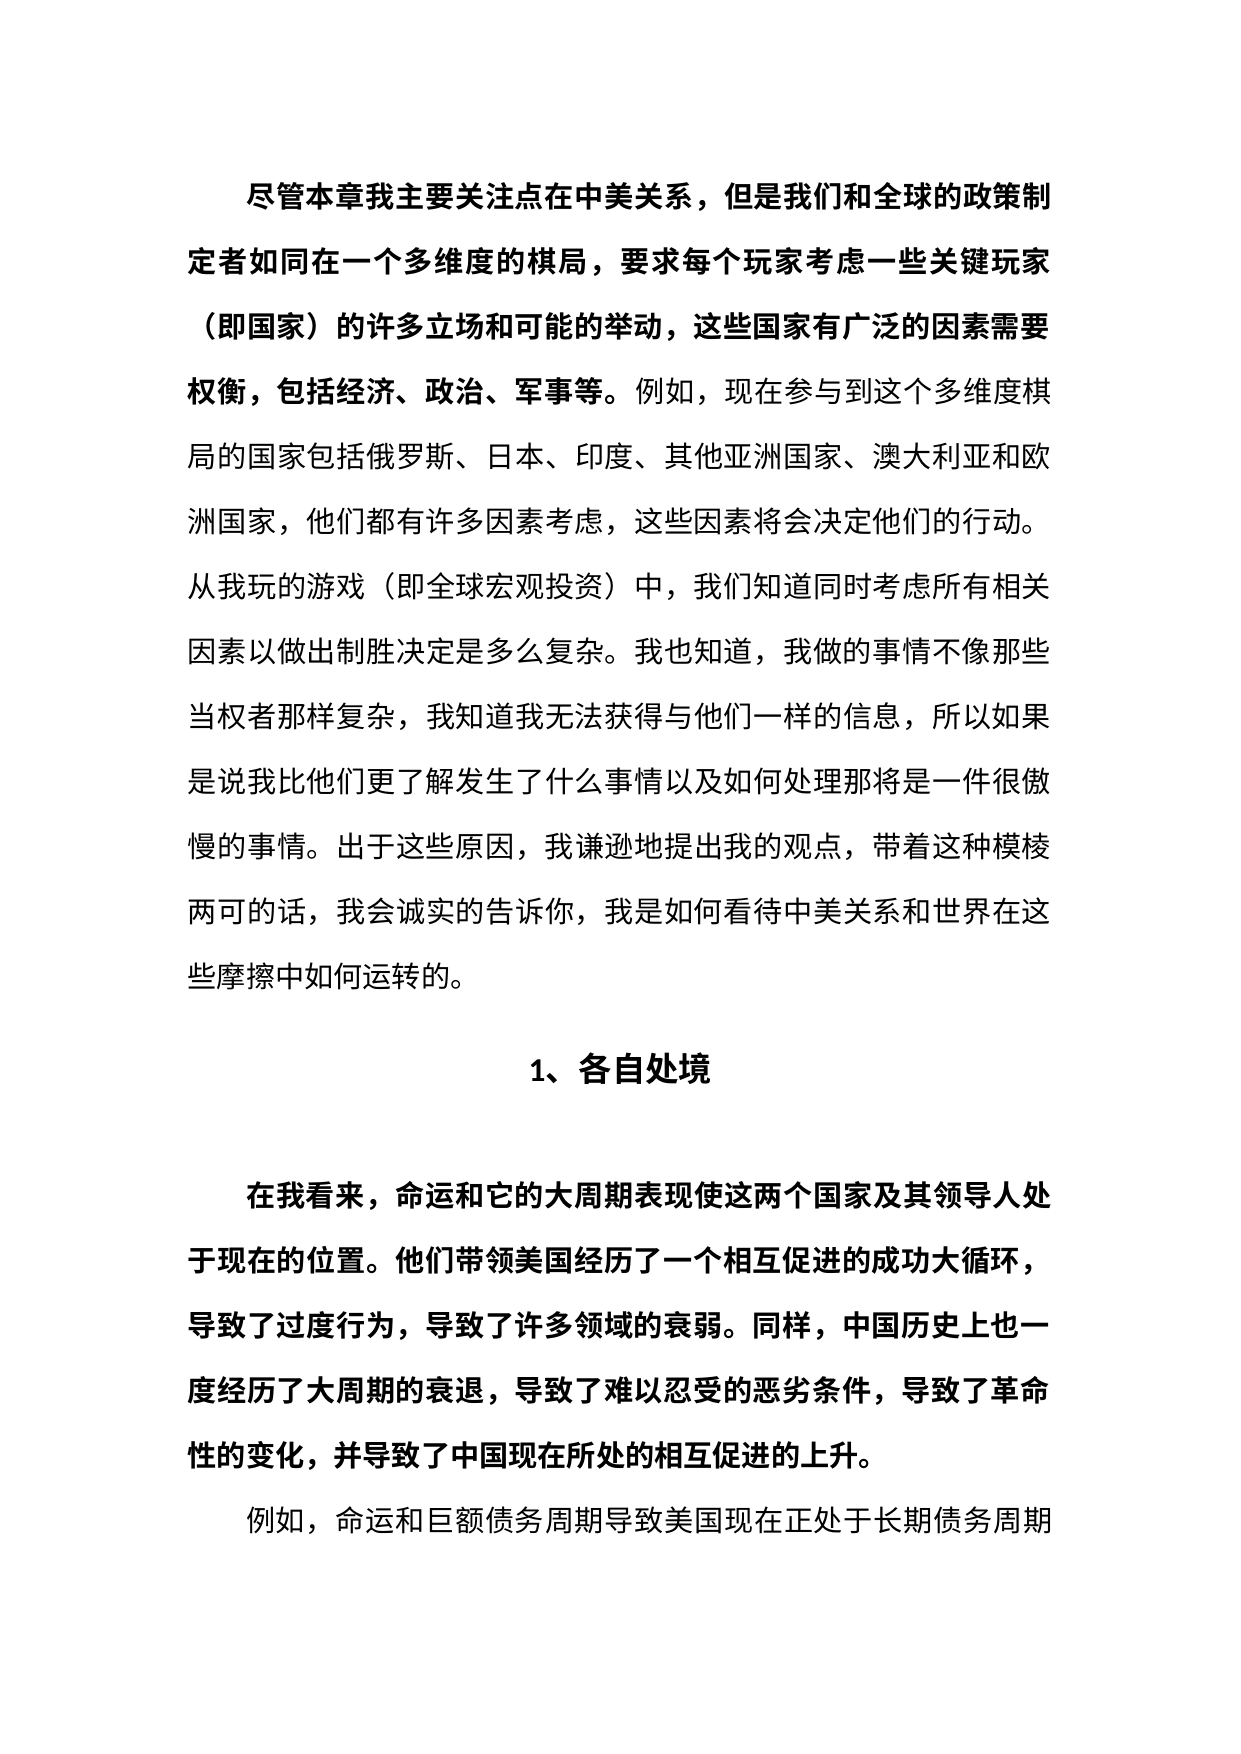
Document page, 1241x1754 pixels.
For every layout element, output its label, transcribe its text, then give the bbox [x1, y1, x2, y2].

text 在我看来，命运和它的大周期表现使这两个国家及其领导人处于现在的位置。他们带领美国经历了一个相互促进的成功大循环，导致了过度行为，导致了许多领域的衰弱。同样，中国历史上也一度经历了大周期的衰退，导致了难以忍受的恶劣条件，导致了革命性的变化，并导致了中国现在所处的相互促进的上升。 [187, 1161, 1053, 1486]
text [187, 1486, 1053, 1551]
subtitle 1、各自处境 [187, 1034, 1053, 1099]
text 尽管本章我主要关注点在中美关系，但是我们和全球的政策制定者如同在一个多维度的棋局，要求每个玩家考虑一些关键玩家（即国家）的许多立场和可能的举动，这些国家有广泛的因素需要权衡，包括经济、政治、军事等。例如，现在参与到这个多维度棋局的国家包括俄罗斯、日本、印度、其他亚洲国家、澳大利亚和欧洲国家，他们都有许多因素考虑，这些因素将会决定他们的行动。从我玩的游戏（即全球宏观投资）中，我们知道同时考虑所有相关因素以做出制胜决定是多么复杂。我也知道，我做的事情不像那些当权者那样复杂，我知道我无法获得与他们一样的信息，所以如果是说我比他们更了解发生了什么事情以及如何处理那将是一件很傲慢的事情。出于这些原因，我谦逊地提出我的观点，带着这种模棱两可的话，我会诚实的告诉你，我是如何看待中美关系和世界在这些摩擦中如何运转的。 [187, 162, 1053, 1007]
